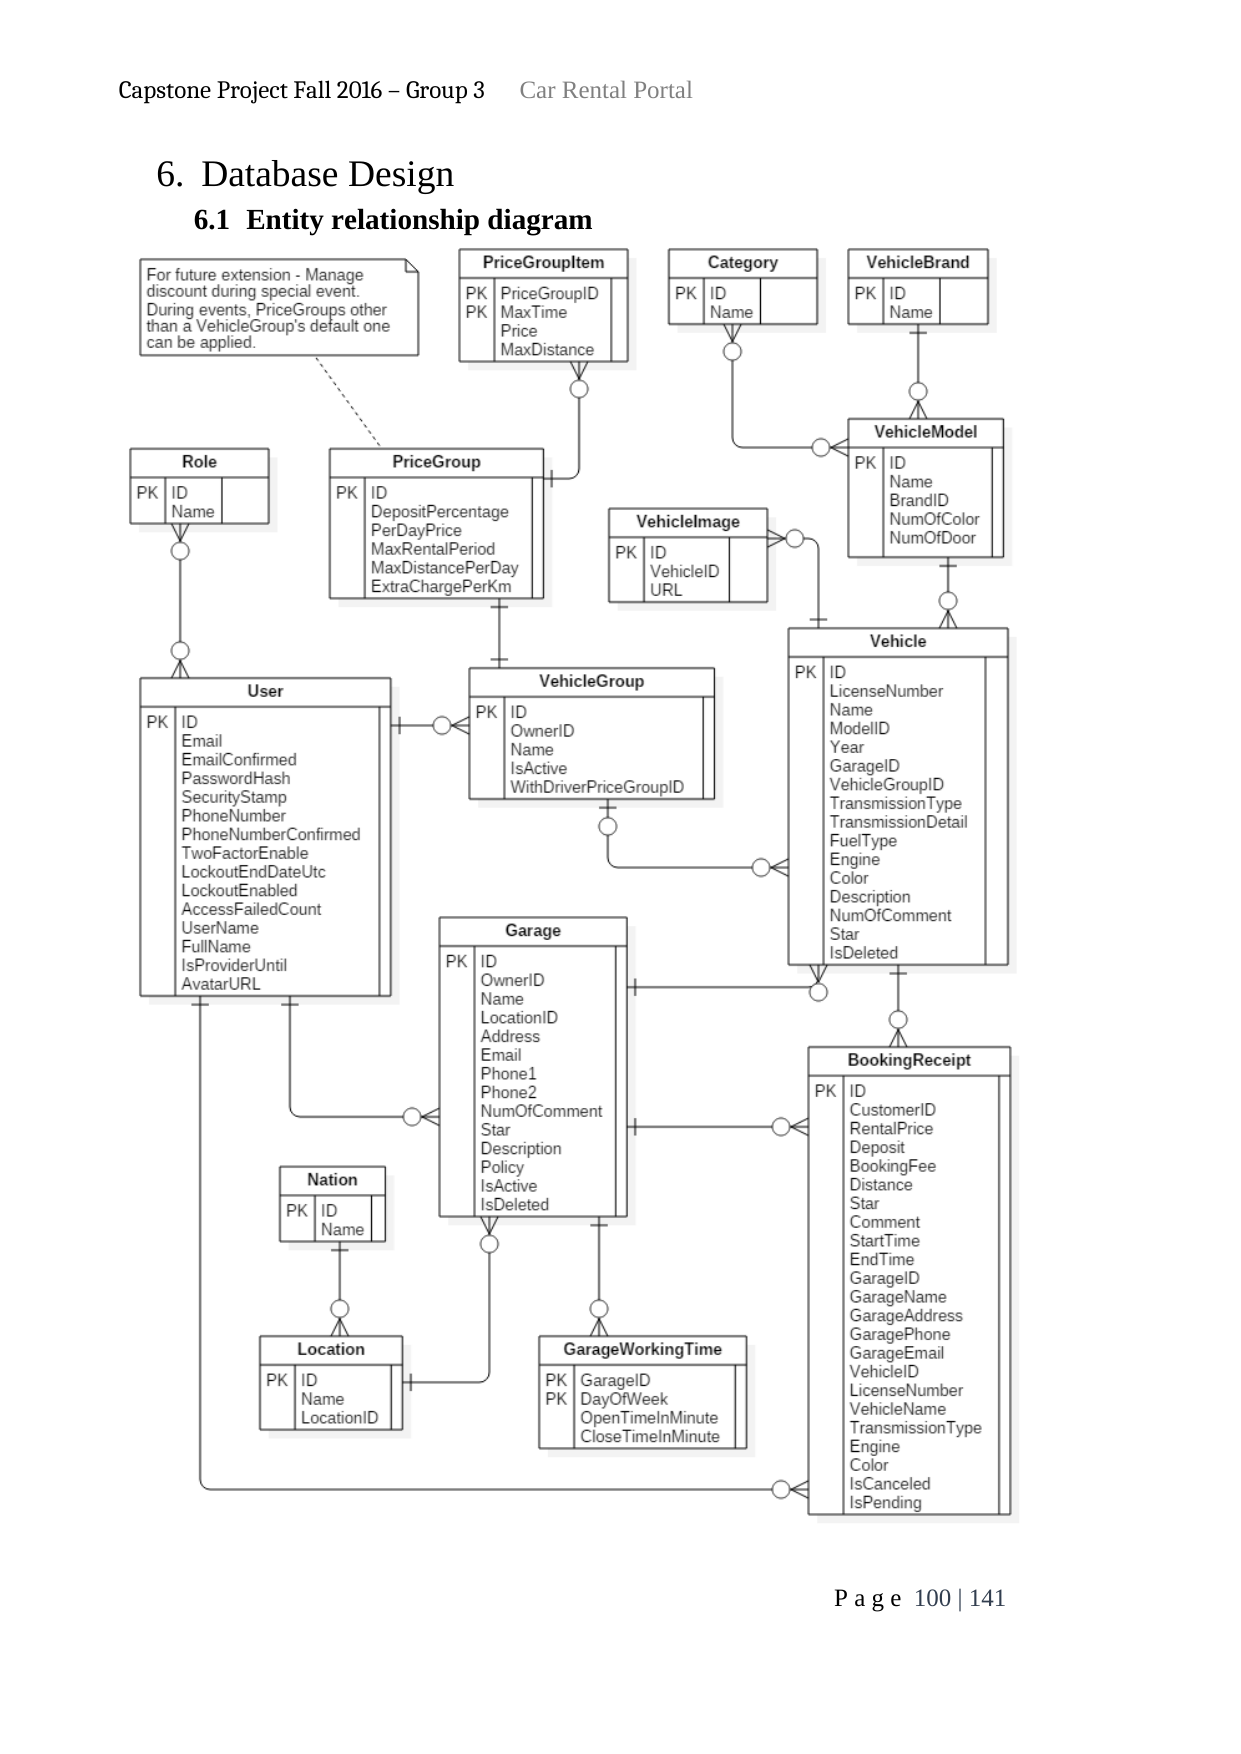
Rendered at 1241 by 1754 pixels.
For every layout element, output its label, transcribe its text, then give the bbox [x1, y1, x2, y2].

subtitle Database Design [156, 151, 1033, 194]
subtitle Entity relationship diagram [193, 202, 1033, 235]
picture [118, 237, 1033, 1537]
